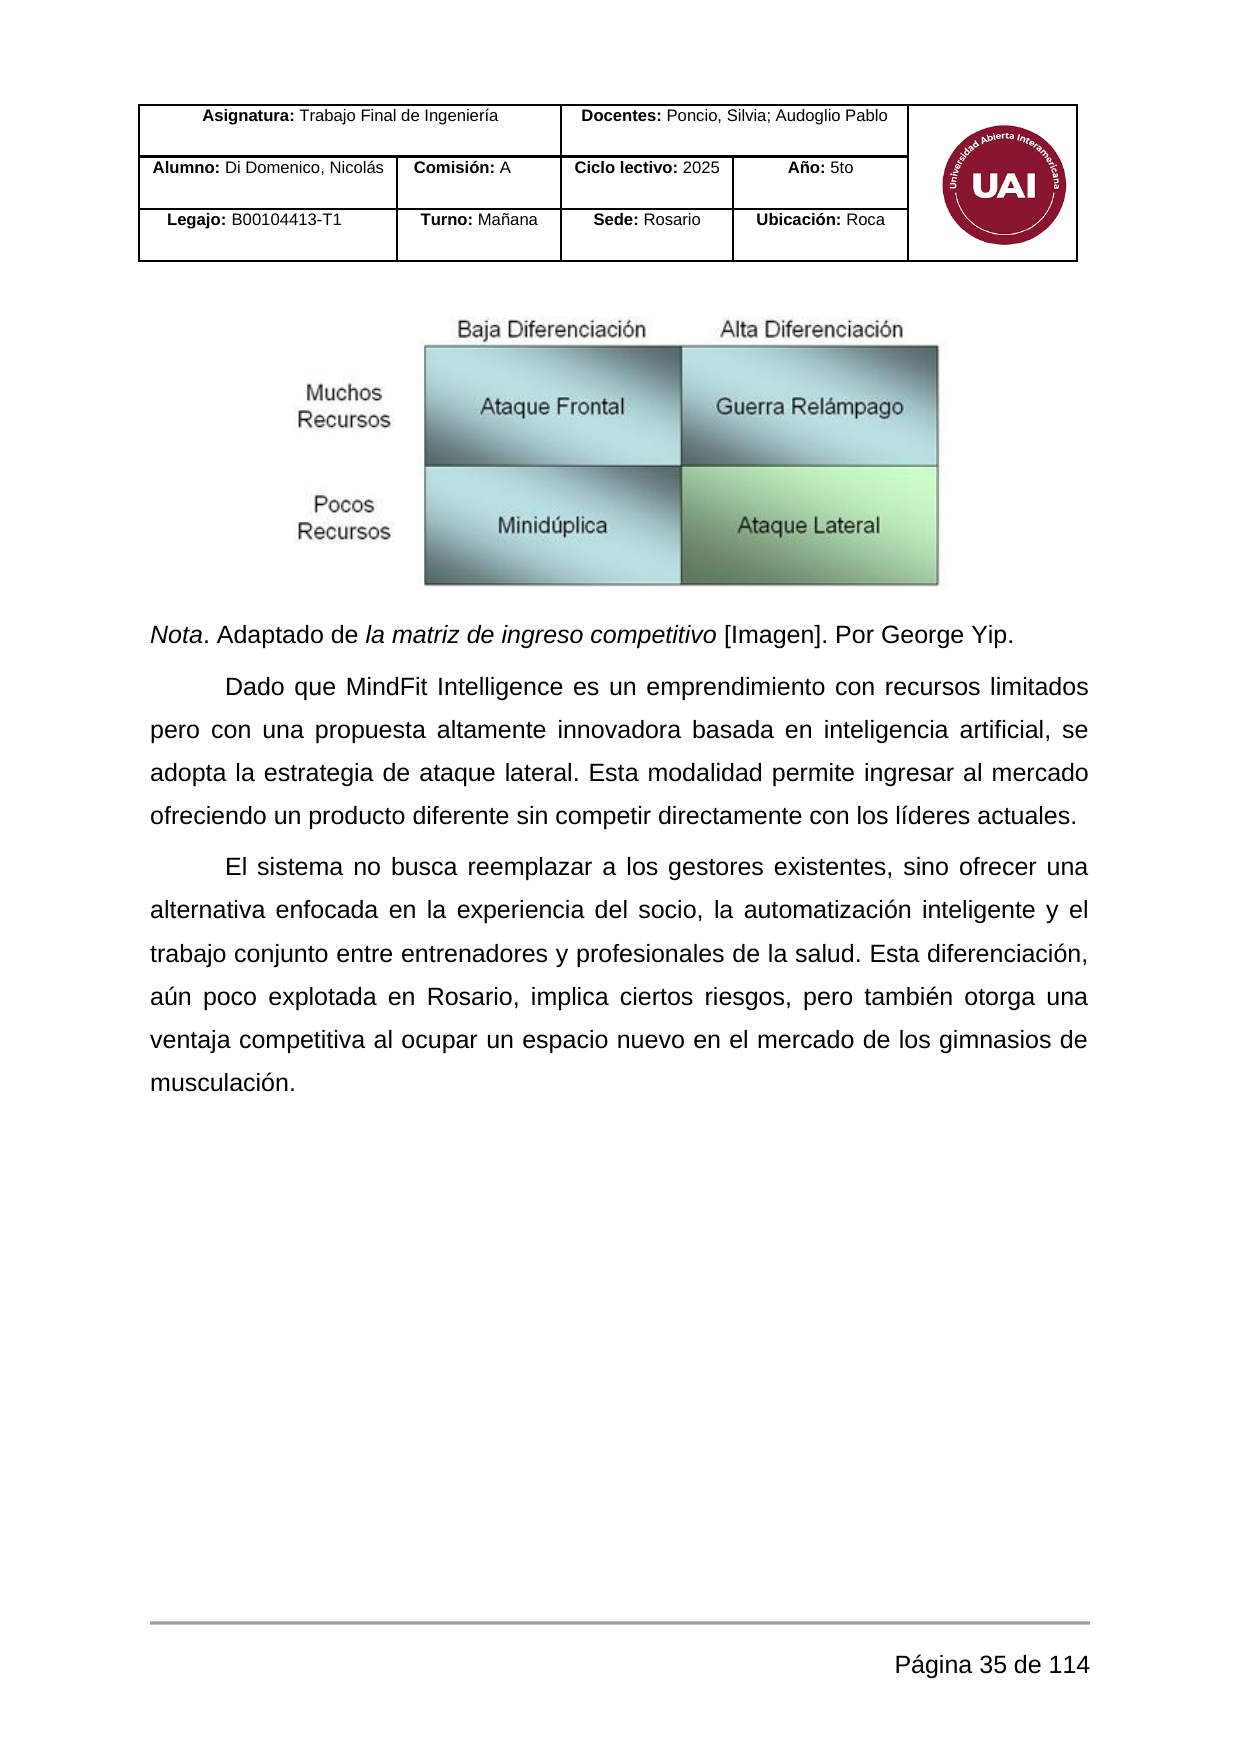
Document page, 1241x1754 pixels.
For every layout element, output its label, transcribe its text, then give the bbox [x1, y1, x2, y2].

picture [282, 294, 958, 598]
picture [939, 118, 1068, 248]
text El sistema no busca reemplazar a los gestores existentes, sino ofrecer una alternativa enfocada en la experiencia del socio, la automatización inteligente y el trabajo conjunto entre entrenadores y profesionales de la salud. Esta diferenciación, aún poco explotada en Rosario, implica ciertos riesgos, pero también otorga una ventaja competitiva al ocupar un espacio nuevo en el mercado de los gimnasios de musculación. [150, 852, 1090, 1097]
text Dado que MindFit Intelligence es un emprendimiento con recursos limitados pero con una propuesta altamente innovadora basada en inteligencia artificial, se adopta la estrategia de ataque lateral. Esta modalidad permite ingresar al mercado ofreciendo un producto diferente sin competir directamente con los líderes actuales. [150, 672, 1090, 830]
text Nota. Adaptado de la matriz de ingreso competitivo [Imagen]. Por George Yip. [150, 620, 1090, 649]
